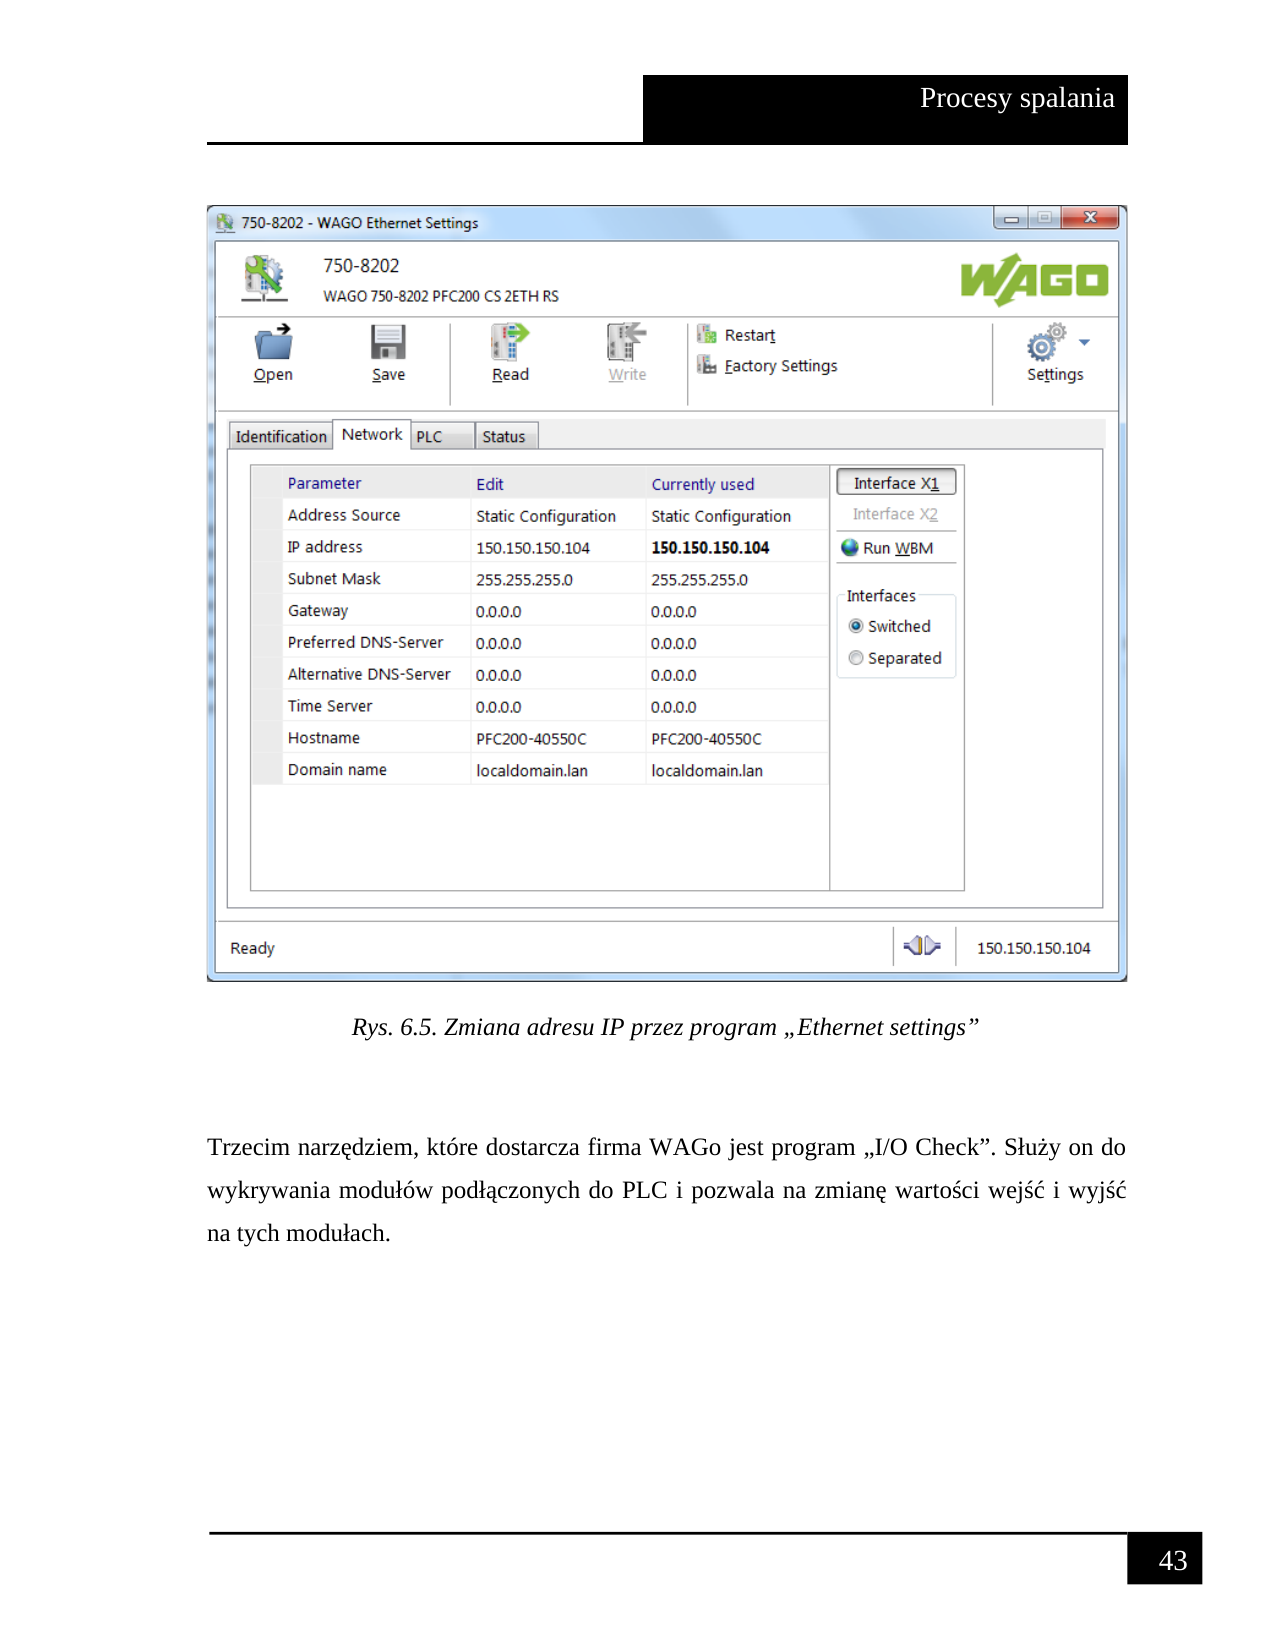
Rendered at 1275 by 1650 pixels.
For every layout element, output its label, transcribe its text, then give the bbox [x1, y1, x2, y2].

picture [206, 205, 1128, 982]
text Trzecim narzędziem, które dostarcza firma WAGo jest program „I/O Check”. Służy on do wykrywania modułów podłączonych do PLC i pozwala na zmianę wartości wejść i wyjść na tych modułach. [207, 1132, 1127, 1247]
text Rys. 6.5. Zmiana adresu IP przez program „Ethernet settings” [207, 1012, 1127, 1041]
